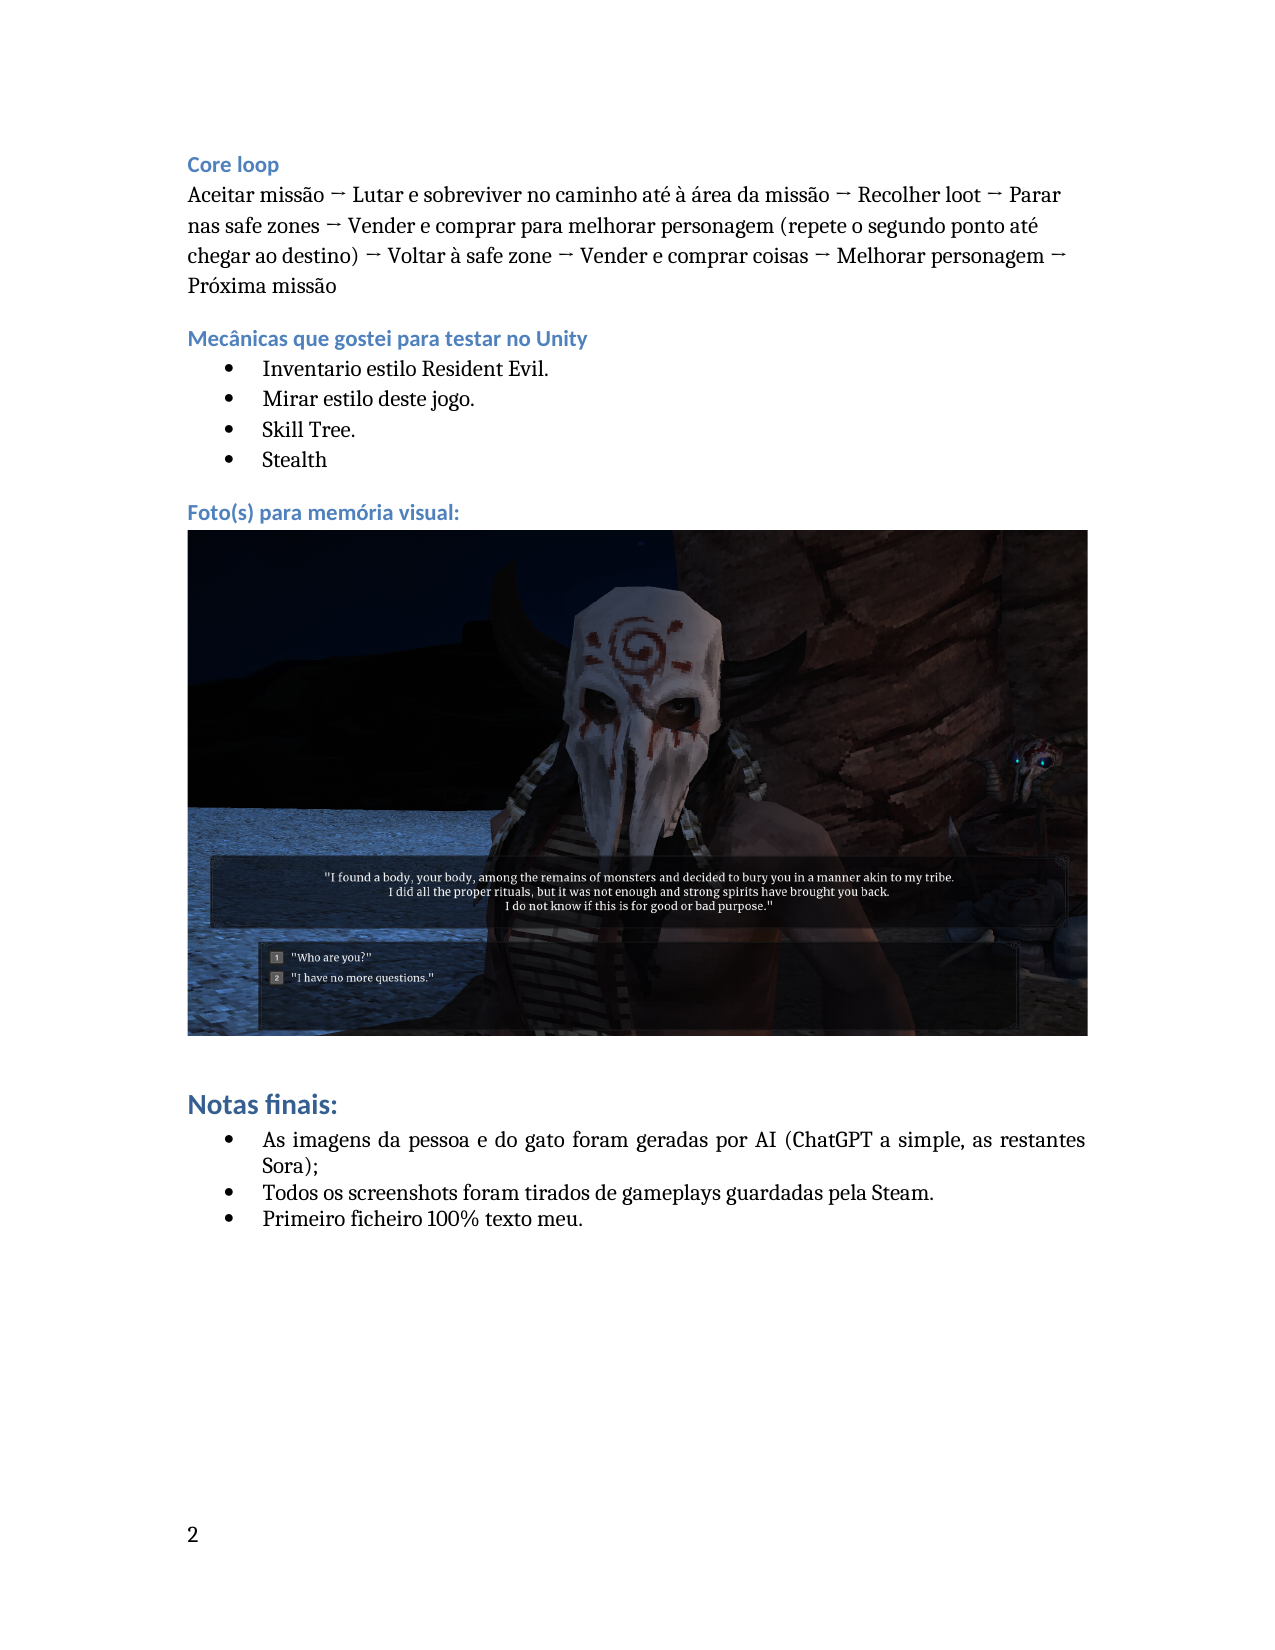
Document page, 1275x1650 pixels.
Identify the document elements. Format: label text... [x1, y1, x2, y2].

picture [187, 530, 1088, 1036]
subtitle Foto(s) para memória visual: [187, 498, 1087, 526]
subtitle Core loop [187, 150, 1087, 178]
list Skill Tree. [225, 416, 1087, 443]
subtitle Notas finais: [187, 1086, 1087, 1121]
text Aceitar missão → Lutar e sobreviver no caminho até à área da missão → Recolher loot → Parar nas safe zones → Vender e comprar para melhorar personagem (repete o segundo ponto até chegar ao destino) → Voltar à safe zone → Vender e comprar coisas → Melhorar personagem → Próxima missão [187, 182, 1087, 299]
list As imagens da pessoa e do gato foram geradas por AI (ChatGPT a simple, as restantes Sora); [225, 1127, 1087, 1179]
subtitle Mecânicas que gostei para testar no Unity [187, 324, 1087, 352]
list Stealth [225, 447, 1087, 473]
list Mirar estilo deste jogo. [225, 386, 1087, 413]
list Inventario estilo Resident Evil. [225, 356, 1087, 382]
list Primeiro ficheiro 100% texto meu. [225, 1206, 1087, 1232]
list Todos os screenshots foram tirados de gameplays guardadas pela Steam. [225, 1179, 1087, 1206]
